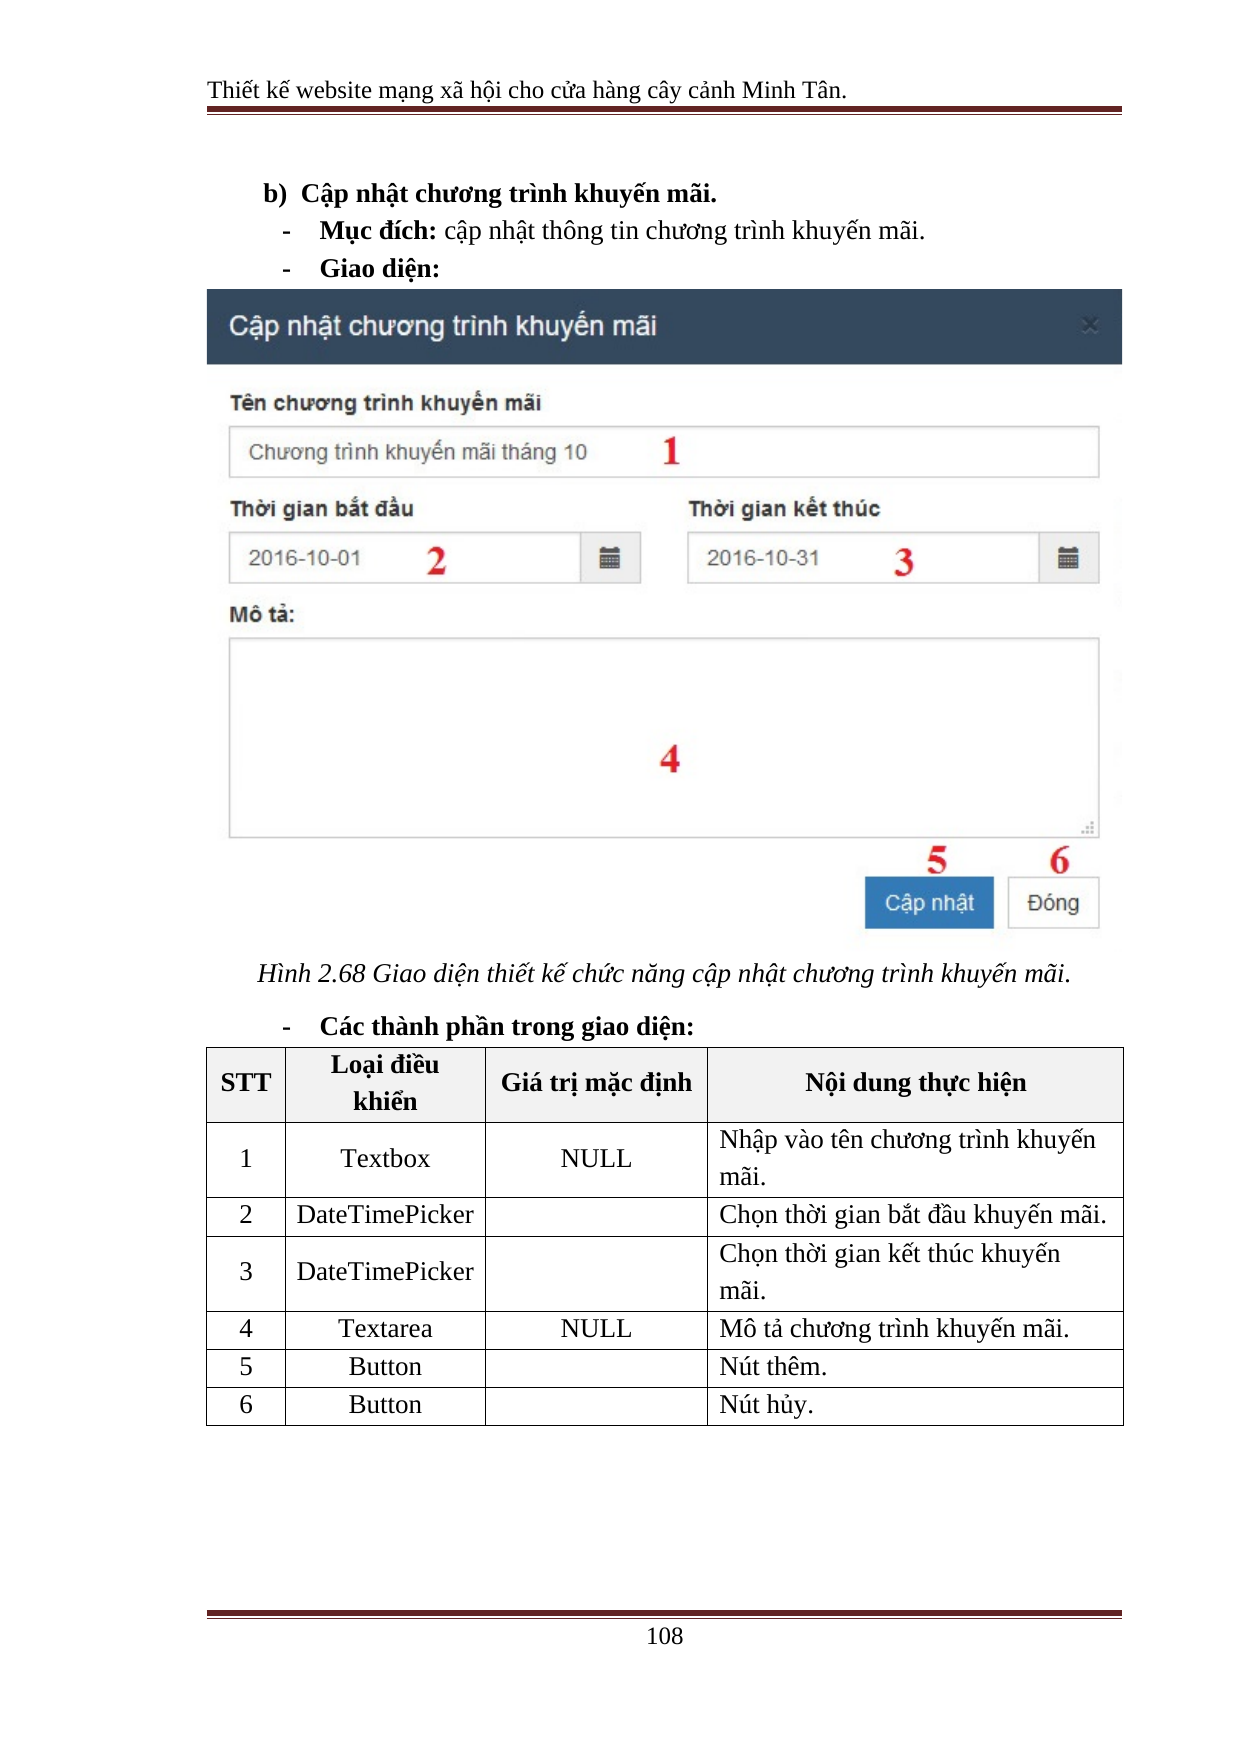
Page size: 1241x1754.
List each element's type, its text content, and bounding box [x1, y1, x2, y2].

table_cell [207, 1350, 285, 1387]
list Các thành phần trong giao diện: [282, 1009, 1122, 1041]
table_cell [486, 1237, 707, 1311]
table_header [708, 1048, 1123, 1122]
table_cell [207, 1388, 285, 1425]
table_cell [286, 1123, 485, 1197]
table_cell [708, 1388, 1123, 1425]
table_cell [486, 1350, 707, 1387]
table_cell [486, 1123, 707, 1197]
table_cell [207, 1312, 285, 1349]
list Cập nhật chương trình khuyến mãi. [263, 177, 1122, 208]
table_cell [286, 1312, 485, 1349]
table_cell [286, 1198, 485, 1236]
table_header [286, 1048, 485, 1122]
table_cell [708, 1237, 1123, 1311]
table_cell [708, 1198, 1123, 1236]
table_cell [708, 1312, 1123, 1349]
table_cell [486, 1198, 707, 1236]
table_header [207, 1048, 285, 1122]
picture [206, 289, 1123, 952]
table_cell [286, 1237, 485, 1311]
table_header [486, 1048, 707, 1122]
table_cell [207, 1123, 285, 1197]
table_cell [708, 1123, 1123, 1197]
list Mục đích: cập nhật thông tin chương trình khuyến mãi. [282, 214, 1122, 246]
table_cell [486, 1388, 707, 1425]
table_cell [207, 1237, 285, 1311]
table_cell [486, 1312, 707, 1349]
text Hình 2.68 Giao diện thiết kế chức năng cập nhật chương trình khuyến mãi. [207, 958, 1122, 989]
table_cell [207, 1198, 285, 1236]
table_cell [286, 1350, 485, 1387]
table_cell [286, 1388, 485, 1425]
list Giao diện: [282, 252, 1122, 283]
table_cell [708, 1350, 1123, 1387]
